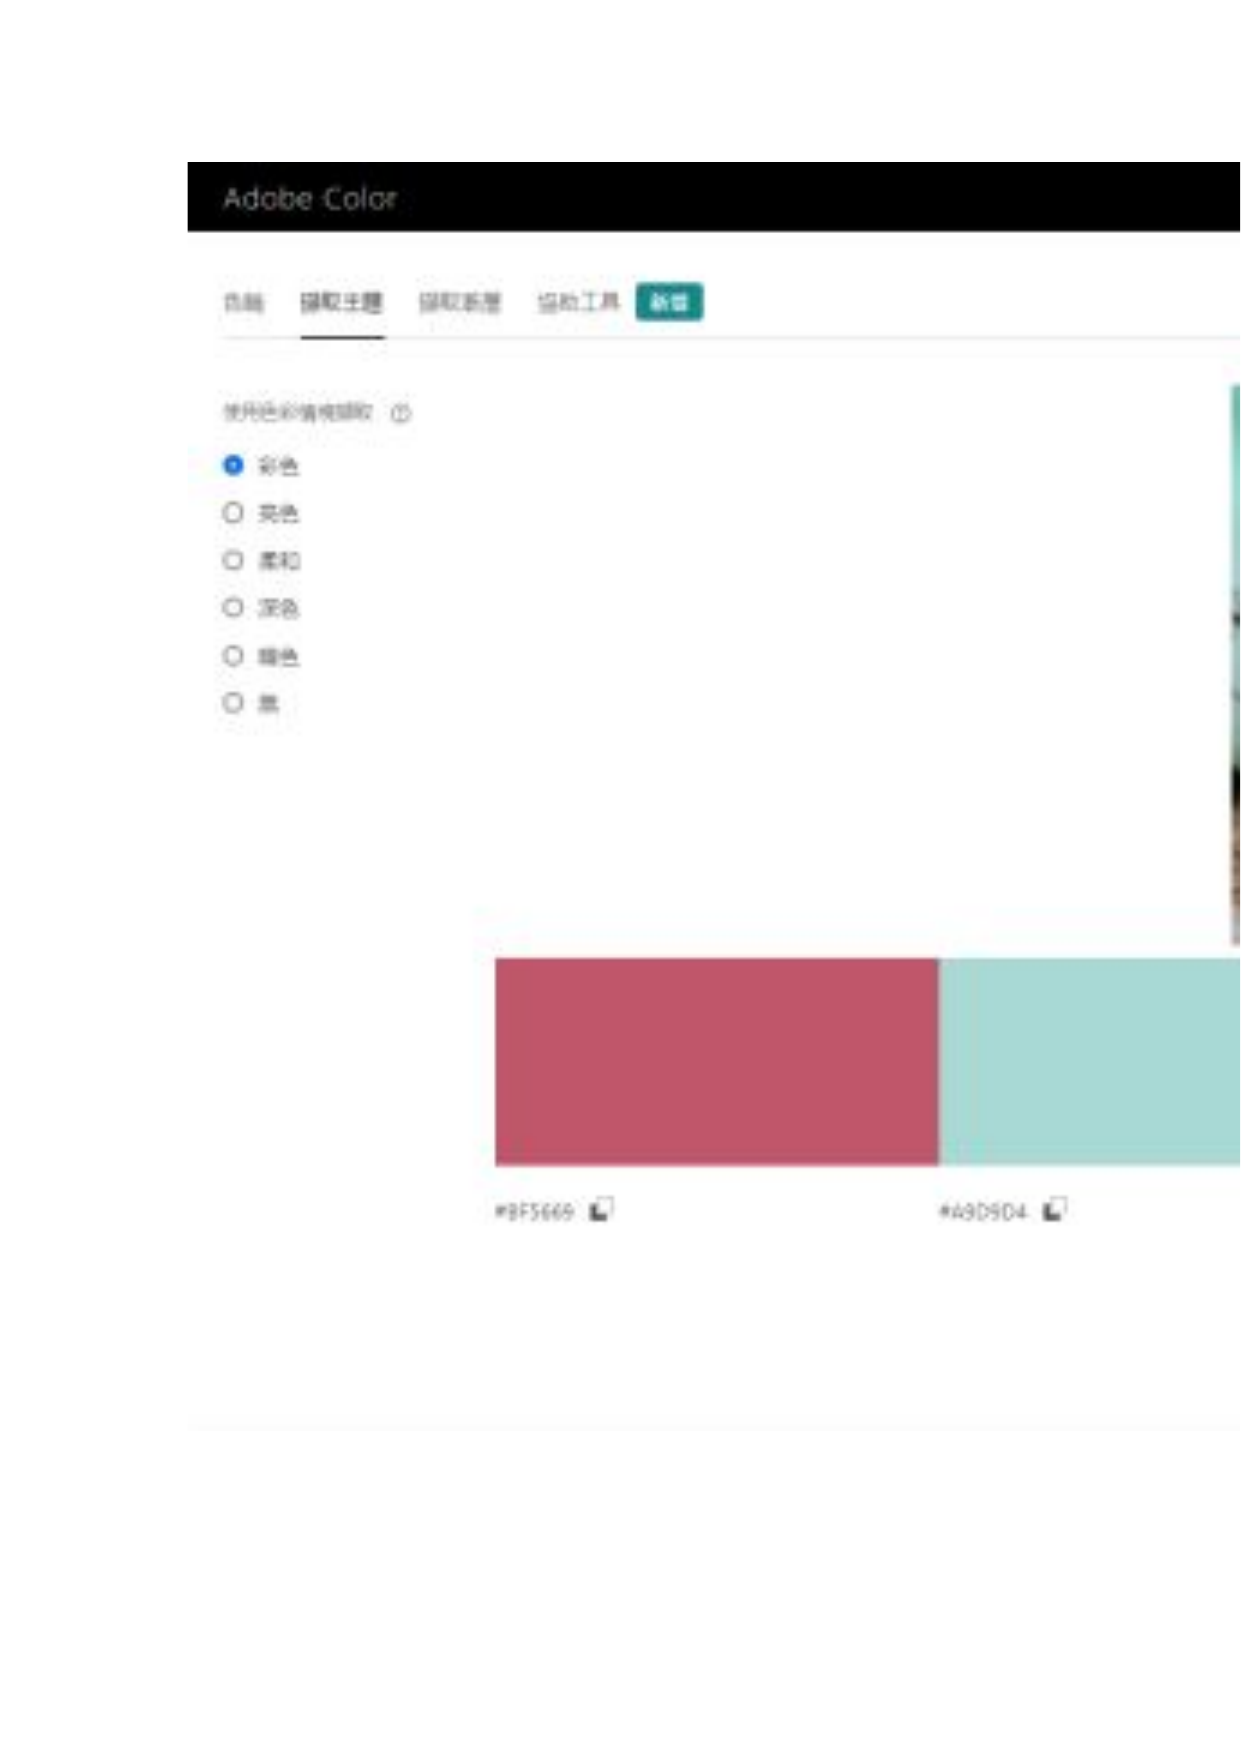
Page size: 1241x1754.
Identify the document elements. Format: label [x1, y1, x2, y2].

picture [187, 162, 1241, 1431]
